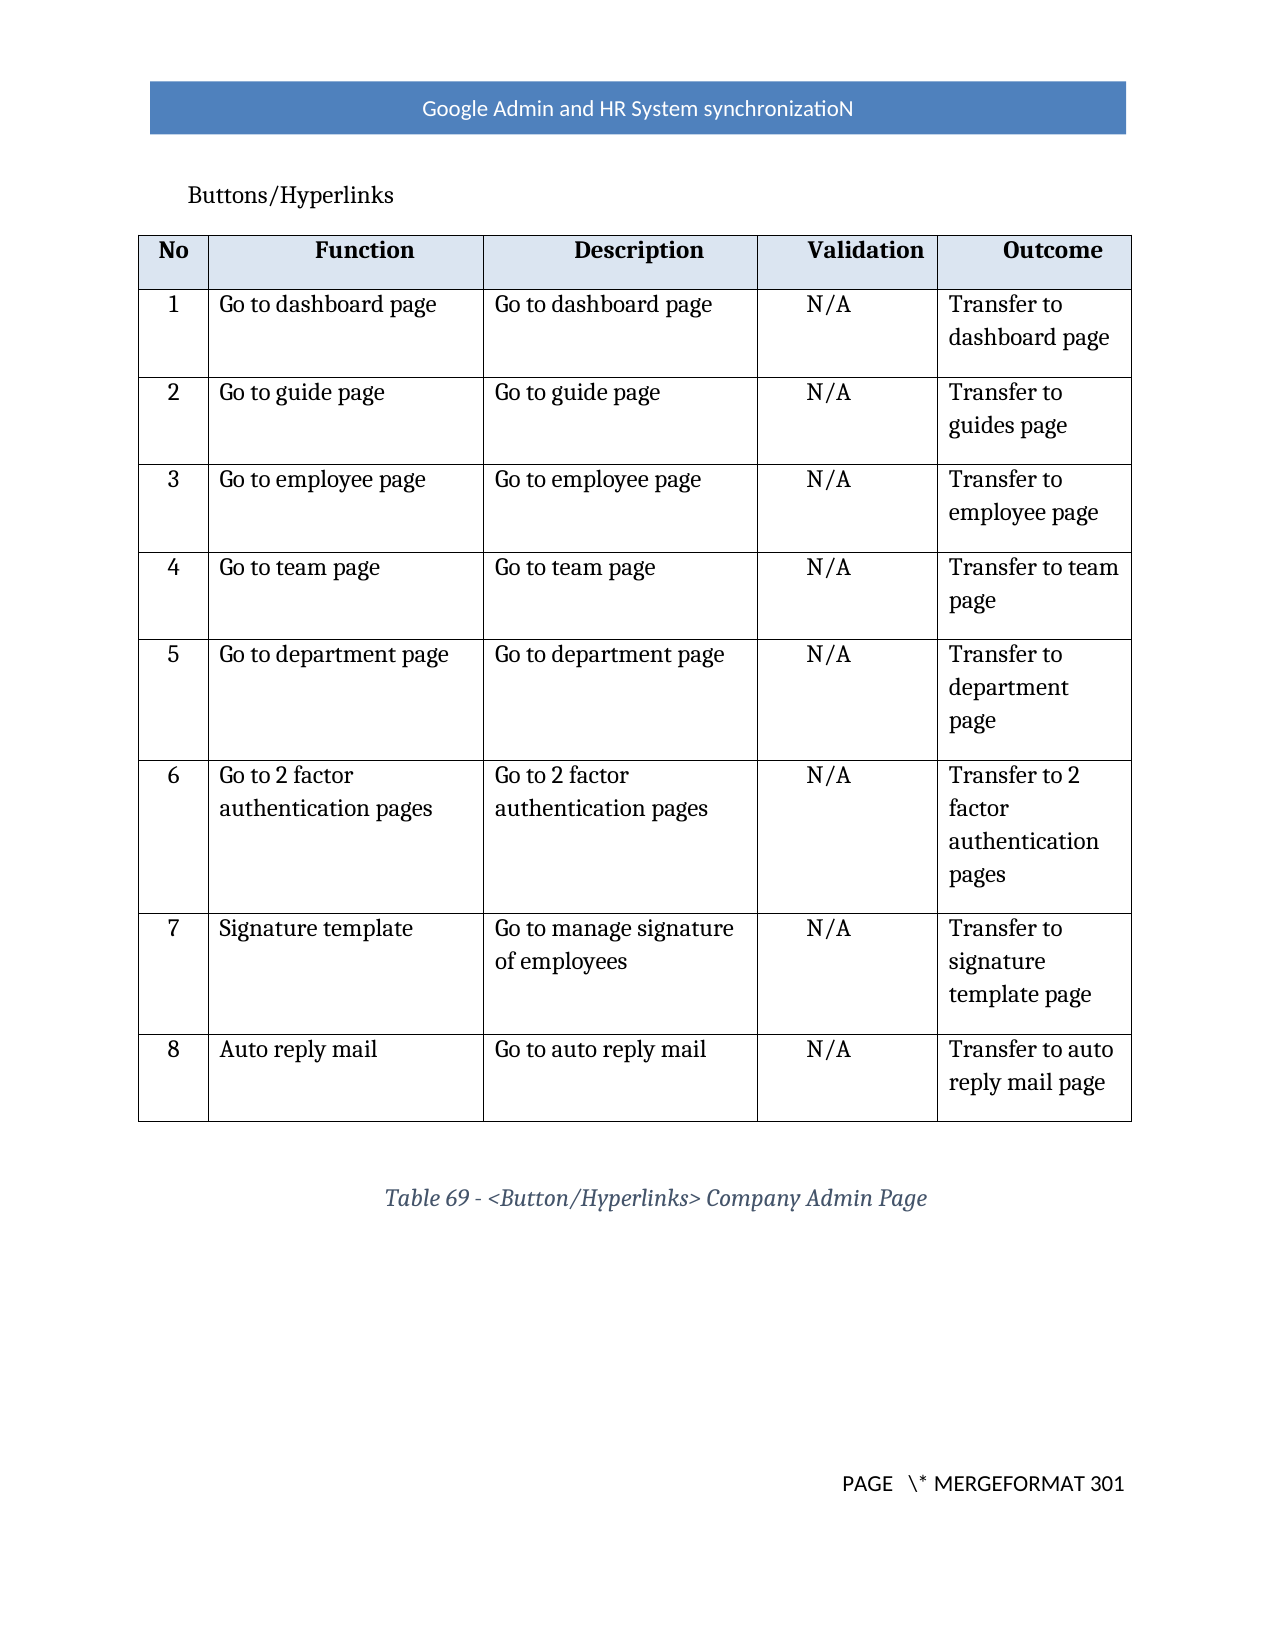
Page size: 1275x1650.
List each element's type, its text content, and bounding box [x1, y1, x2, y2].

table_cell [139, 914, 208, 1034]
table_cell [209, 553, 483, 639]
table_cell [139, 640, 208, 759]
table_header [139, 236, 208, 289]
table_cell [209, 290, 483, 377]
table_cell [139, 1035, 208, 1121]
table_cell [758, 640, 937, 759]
text Table 69 - <Button/Hyperlinks> Company Admin Page [187, 1184, 1125, 1213]
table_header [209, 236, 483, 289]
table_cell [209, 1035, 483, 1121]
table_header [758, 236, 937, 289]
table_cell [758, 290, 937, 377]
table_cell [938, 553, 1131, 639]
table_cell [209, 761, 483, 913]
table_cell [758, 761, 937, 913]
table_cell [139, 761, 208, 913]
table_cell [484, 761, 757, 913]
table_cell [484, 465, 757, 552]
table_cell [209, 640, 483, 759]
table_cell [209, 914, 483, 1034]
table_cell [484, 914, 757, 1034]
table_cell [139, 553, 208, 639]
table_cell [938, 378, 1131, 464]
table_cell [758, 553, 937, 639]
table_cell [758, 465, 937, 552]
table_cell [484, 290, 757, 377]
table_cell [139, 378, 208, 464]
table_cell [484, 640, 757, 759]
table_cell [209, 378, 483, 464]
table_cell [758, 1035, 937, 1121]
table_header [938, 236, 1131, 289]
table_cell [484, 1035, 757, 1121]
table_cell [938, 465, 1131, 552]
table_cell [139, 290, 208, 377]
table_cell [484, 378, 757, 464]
text Buttons/Hyperlinks [187, 181, 1125, 209]
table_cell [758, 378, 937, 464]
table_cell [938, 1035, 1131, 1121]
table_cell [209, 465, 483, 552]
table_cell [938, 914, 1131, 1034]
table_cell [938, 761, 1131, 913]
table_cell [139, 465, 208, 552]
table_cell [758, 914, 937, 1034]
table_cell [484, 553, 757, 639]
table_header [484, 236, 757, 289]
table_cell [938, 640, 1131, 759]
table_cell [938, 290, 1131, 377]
